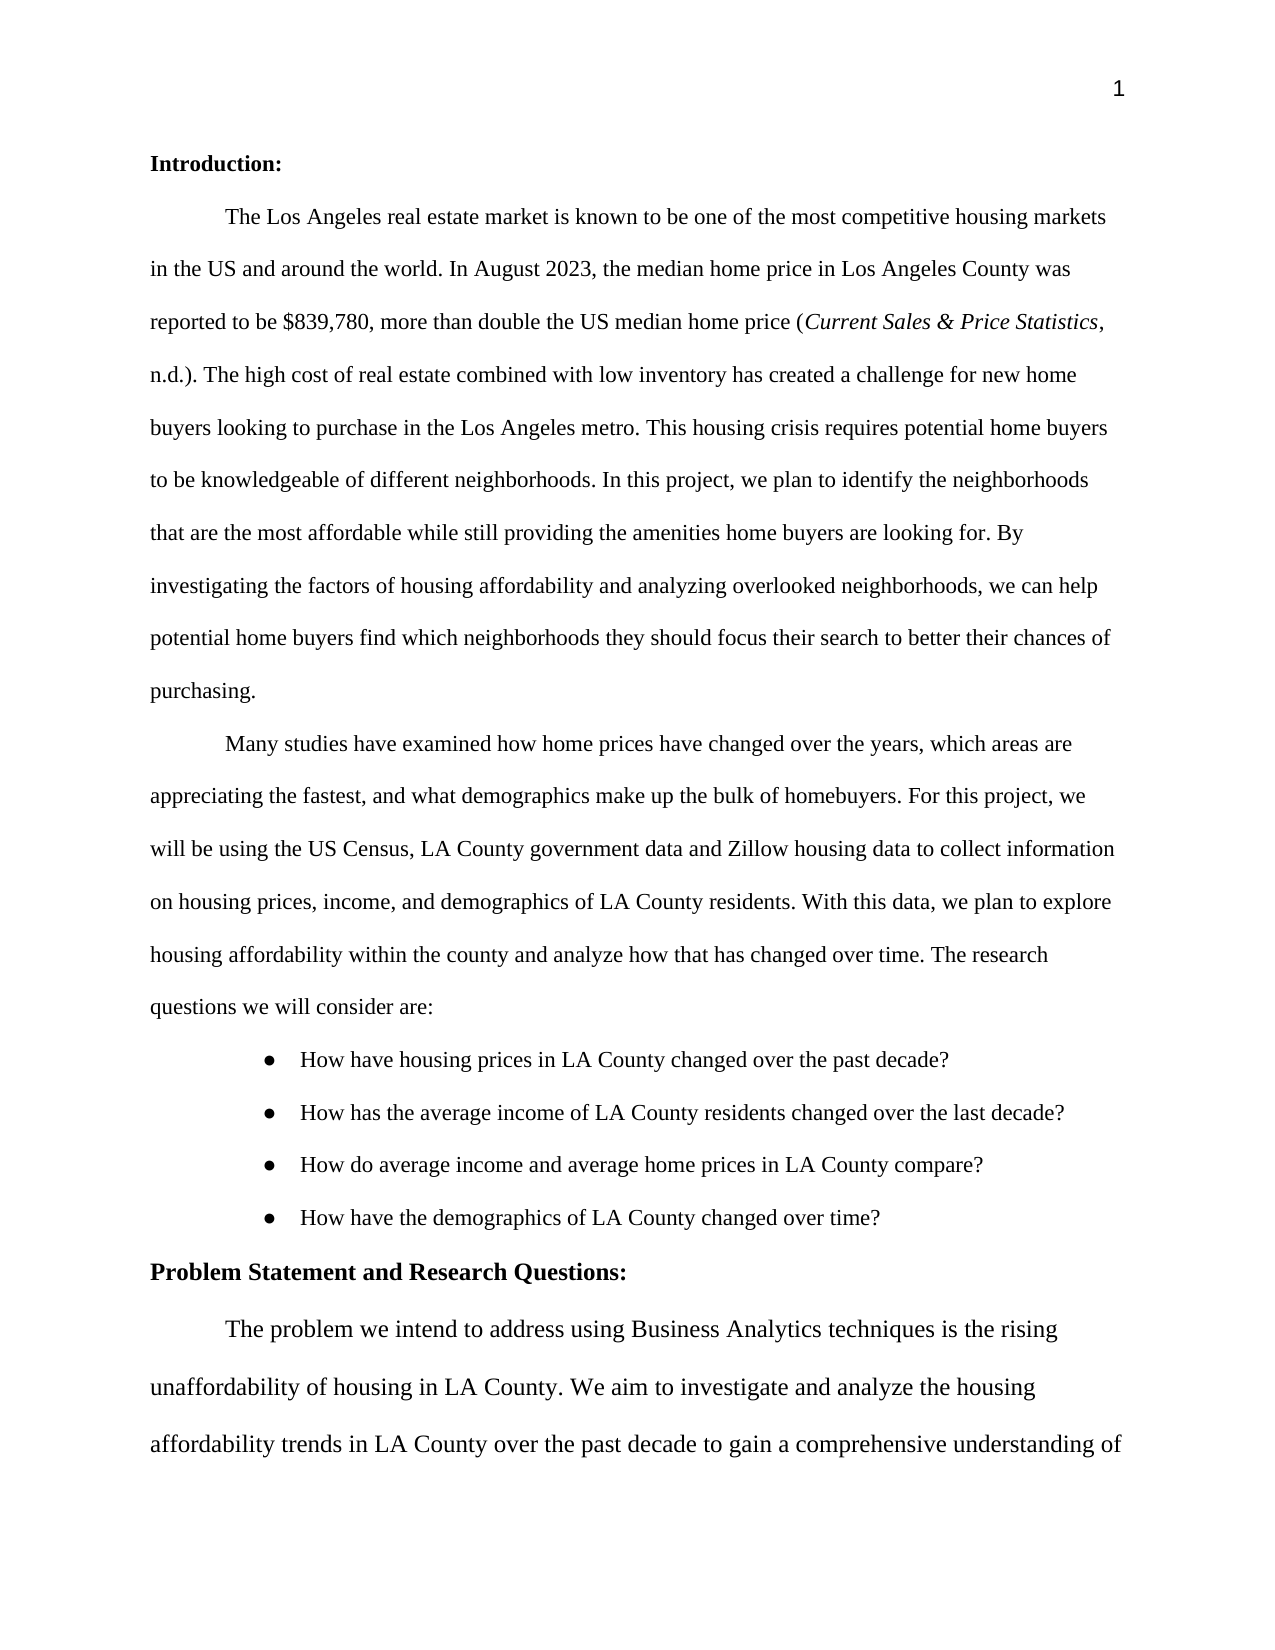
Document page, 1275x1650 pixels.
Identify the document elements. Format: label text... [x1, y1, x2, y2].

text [150, 1314, 1125, 1458]
text Problem Statement and Research Questions: [150, 1257, 1125, 1286]
list How have housing prices in LA County changed over the past decade? [262, 1046, 1125, 1072]
list How do average income and average home prices in LA County compare? [262, 1151, 1125, 1178]
text The Los Angeles real estate market is known to be one of the most competitive housing markets in the US and around the world. In August 2023, the median home price in Los Angeles County was reported to be $839,780, more than double the US median home price (Current Sales & Price Statistics, n.d.). The high cost of real estate combined with low inventory has created a challenge for new home buyers looking to purchase in the Los Angeles metro. This housing crisis requires potential home buyers to be knowledgeable of different neighborhoods. In this project, we plan to identify the neighborhoods that are the most affordable while still providing the amenities home buyers are looking for. By investigating the factors of housing affordability and analyzing overlooked neighborhoods, we can help potential home buyers find which neighborhoods they should focus their search to better their chances of purchasing. [150, 203, 1125, 703]
list How have the demographics of LA County changed over time? [262, 1204, 1125, 1231]
text Many studies have examined how home prices have changed over the years, which areas are appreciating the fastest, and what demographics make up the bulk of homebuyers. For this project, we will be using the US Census, LA County government data and Zillow housing data to collect information on housing prices, income, and demographics of LA County residents. With this data, we plan to explore housing affordability within the county and analyze how that has changed over time. The research questions we will consider are: [150, 730, 1125, 1020]
list How has the average income of LA County residents changed over the last decade? [262, 1099, 1125, 1125]
text Introduction: [150, 150, 1125, 176]
